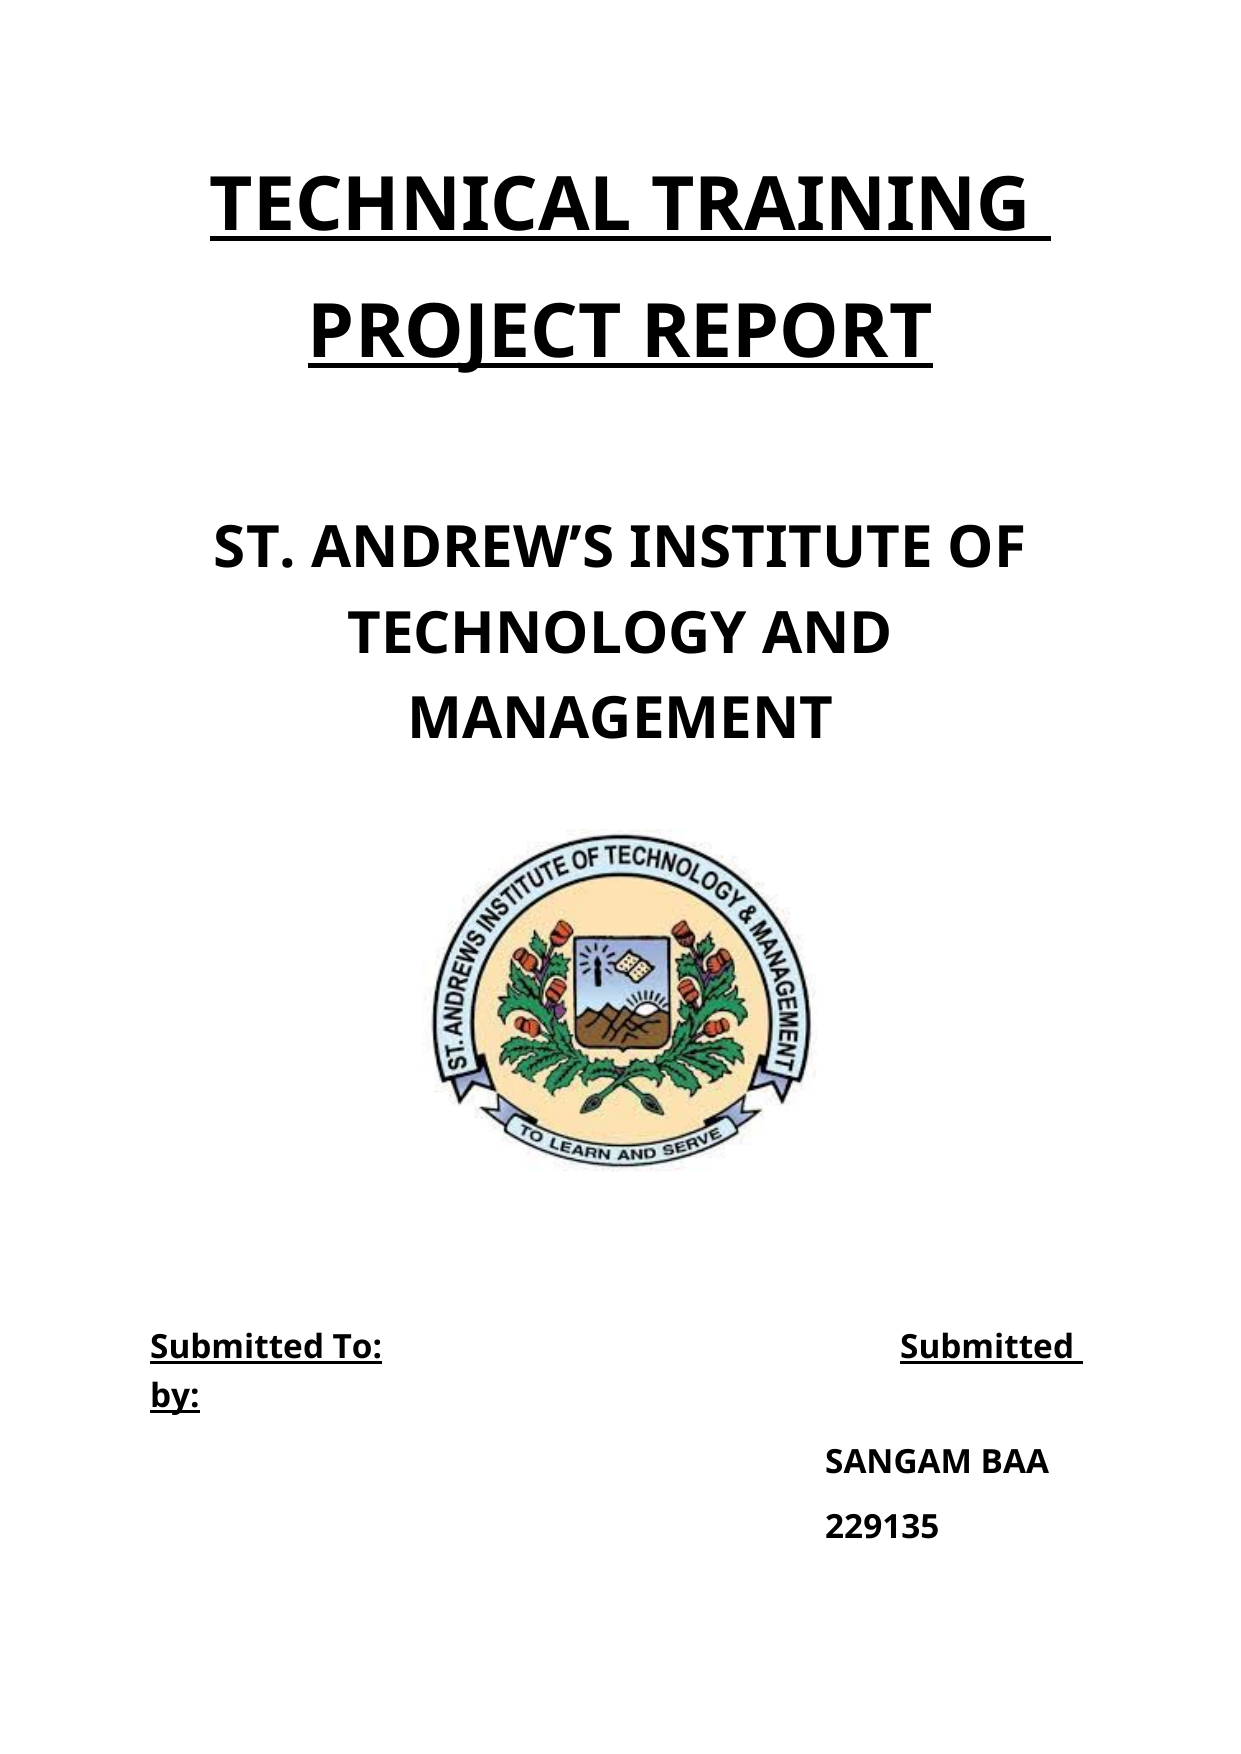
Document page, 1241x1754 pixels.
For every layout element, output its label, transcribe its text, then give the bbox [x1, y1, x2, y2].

text PROJECT REPORT [150, 277, 1090, 379]
picture [422, 829, 818, 1173]
text ST. ANDREW’S INSTITUTE OF TECHNOLOGY AND MANAGEMENT [150, 505, 1090, 756]
text SANGAM BAA [150, 1437, 1090, 1483]
text 229135 [150, 1503, 1090, 1548]
text TECHNICAL TRAINING [150, 150, 1090, 252]
text Submitted To: Submitted by: [150, 1323, 1090, 1417]
